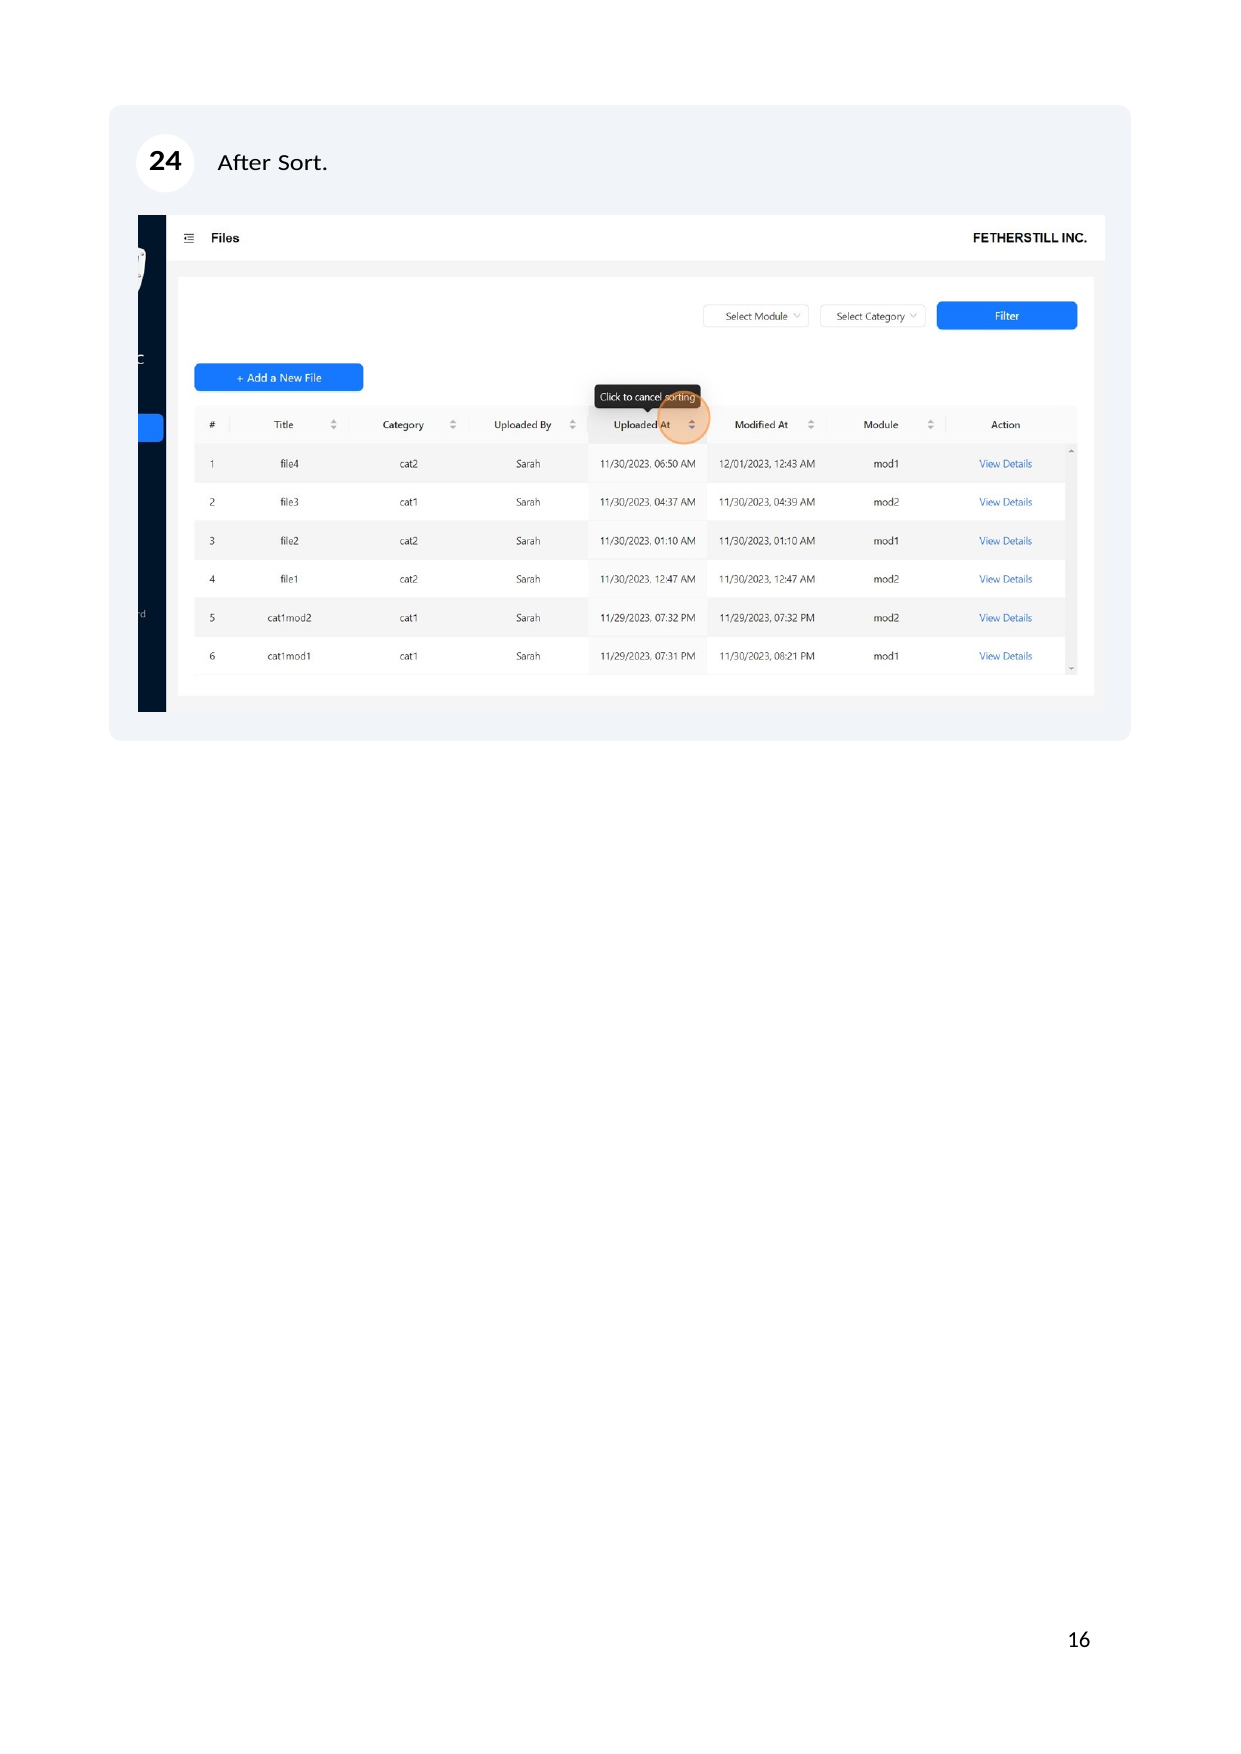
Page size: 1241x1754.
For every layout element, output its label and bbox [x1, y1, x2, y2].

picture [138, 215, 1105, 712]
